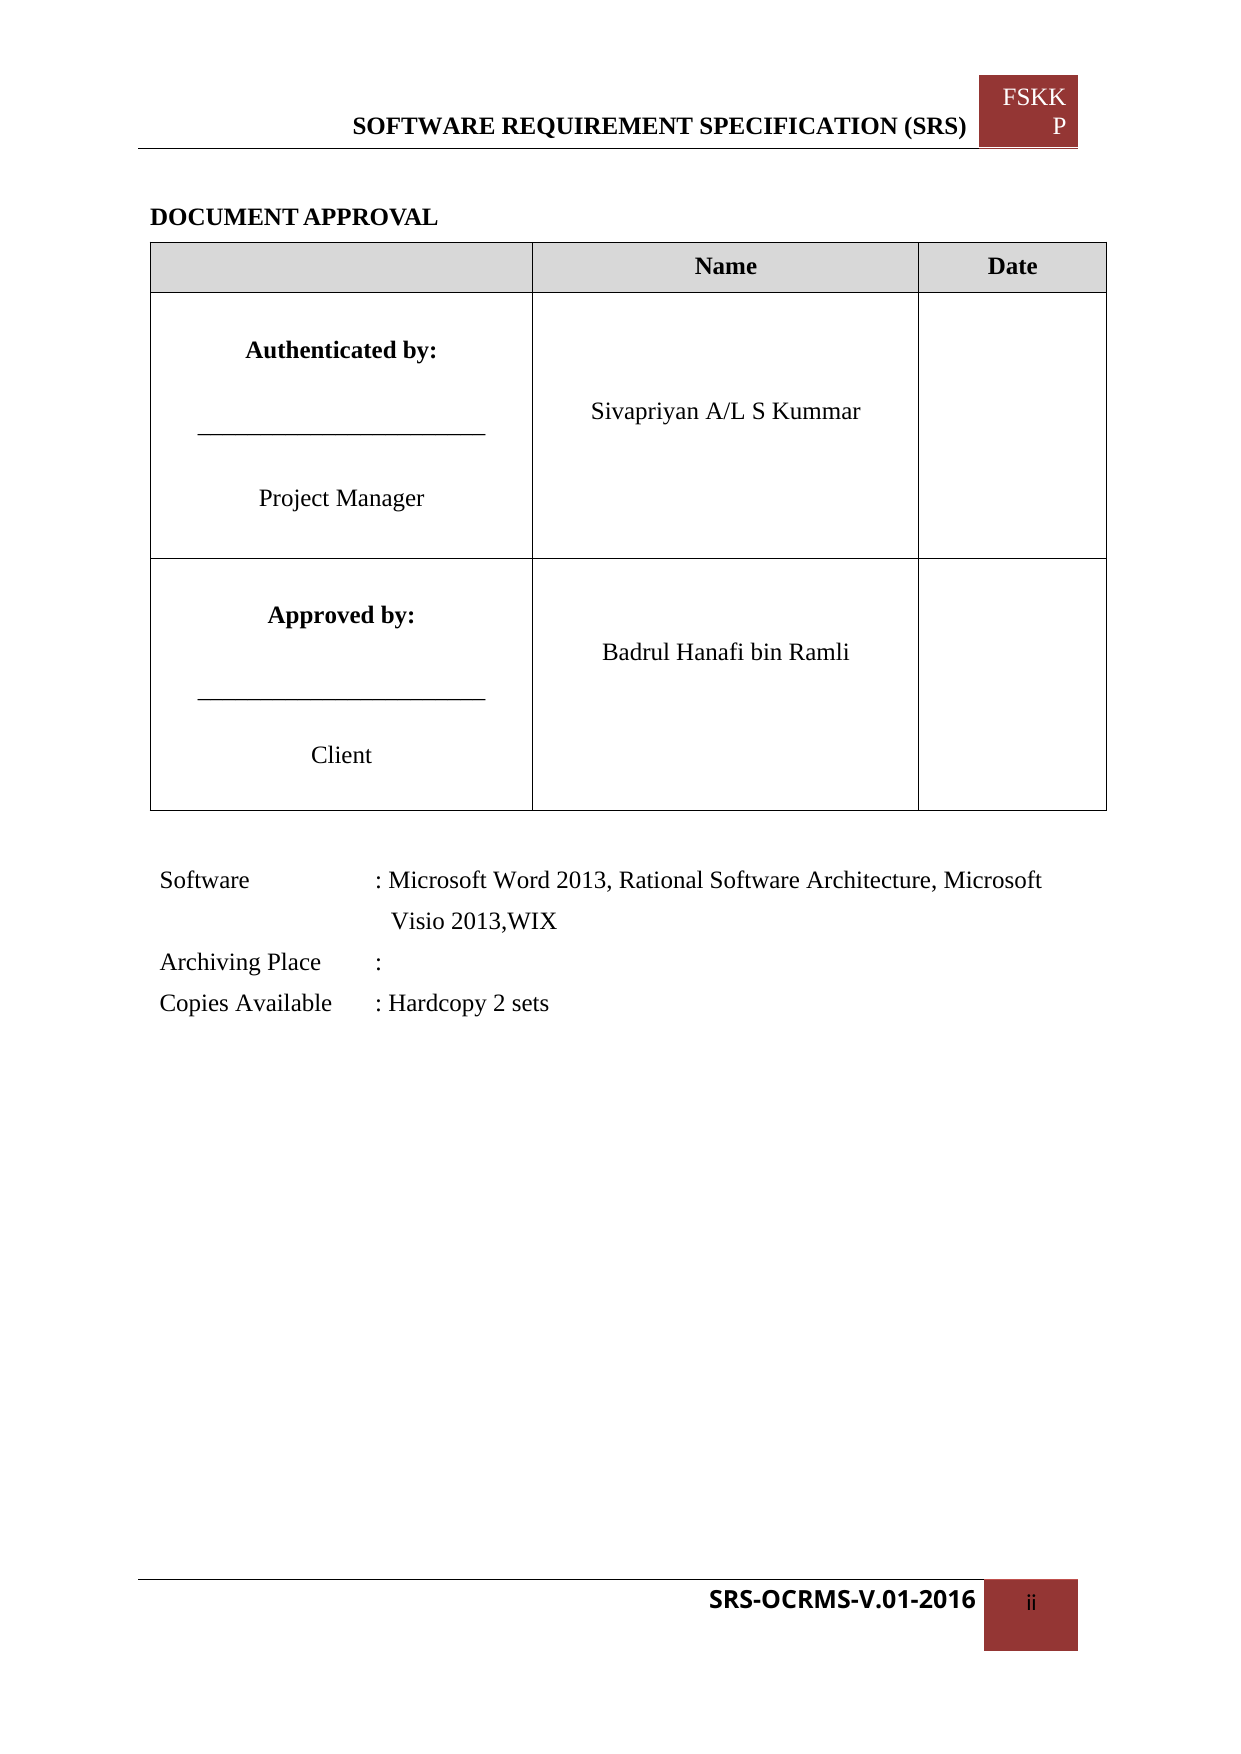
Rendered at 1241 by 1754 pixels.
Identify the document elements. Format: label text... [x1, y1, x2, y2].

text Copies Available : Hardcopy 2 sets [159, 988, 1099, 1017]
table_cell [919, 559, 1106, 810]
text Visio 2013,WIX [159, 906, 1090, 935]
table_cell Sivapriyan A/L S Kummar [533, 293, 918, 558]
table_header Name [533, 243, 918, 292]
table_cell Badrul Hanafi bin Ramli [533, 559, 918, 810]
text Software : Microsoft Word 2013, Rational Software Architecture, Microsoft [159, 865, 1090, 893]
table_cell Approved by: _______________________ Client [151, 559, 532, 810]
table_cell Authenticated by: _______________________ Project Manager [151, 293, 532, 558]
text Archiving Place : [159, 947, 1099, 976]
table_cell [919, 293, 1106, 558]
table_header Date [919, 243, 1106, 292]
subtitle DOCUMENT APPROVAL [150, 202, 1090, 231]
table_header [151, 243, 532, 292]
